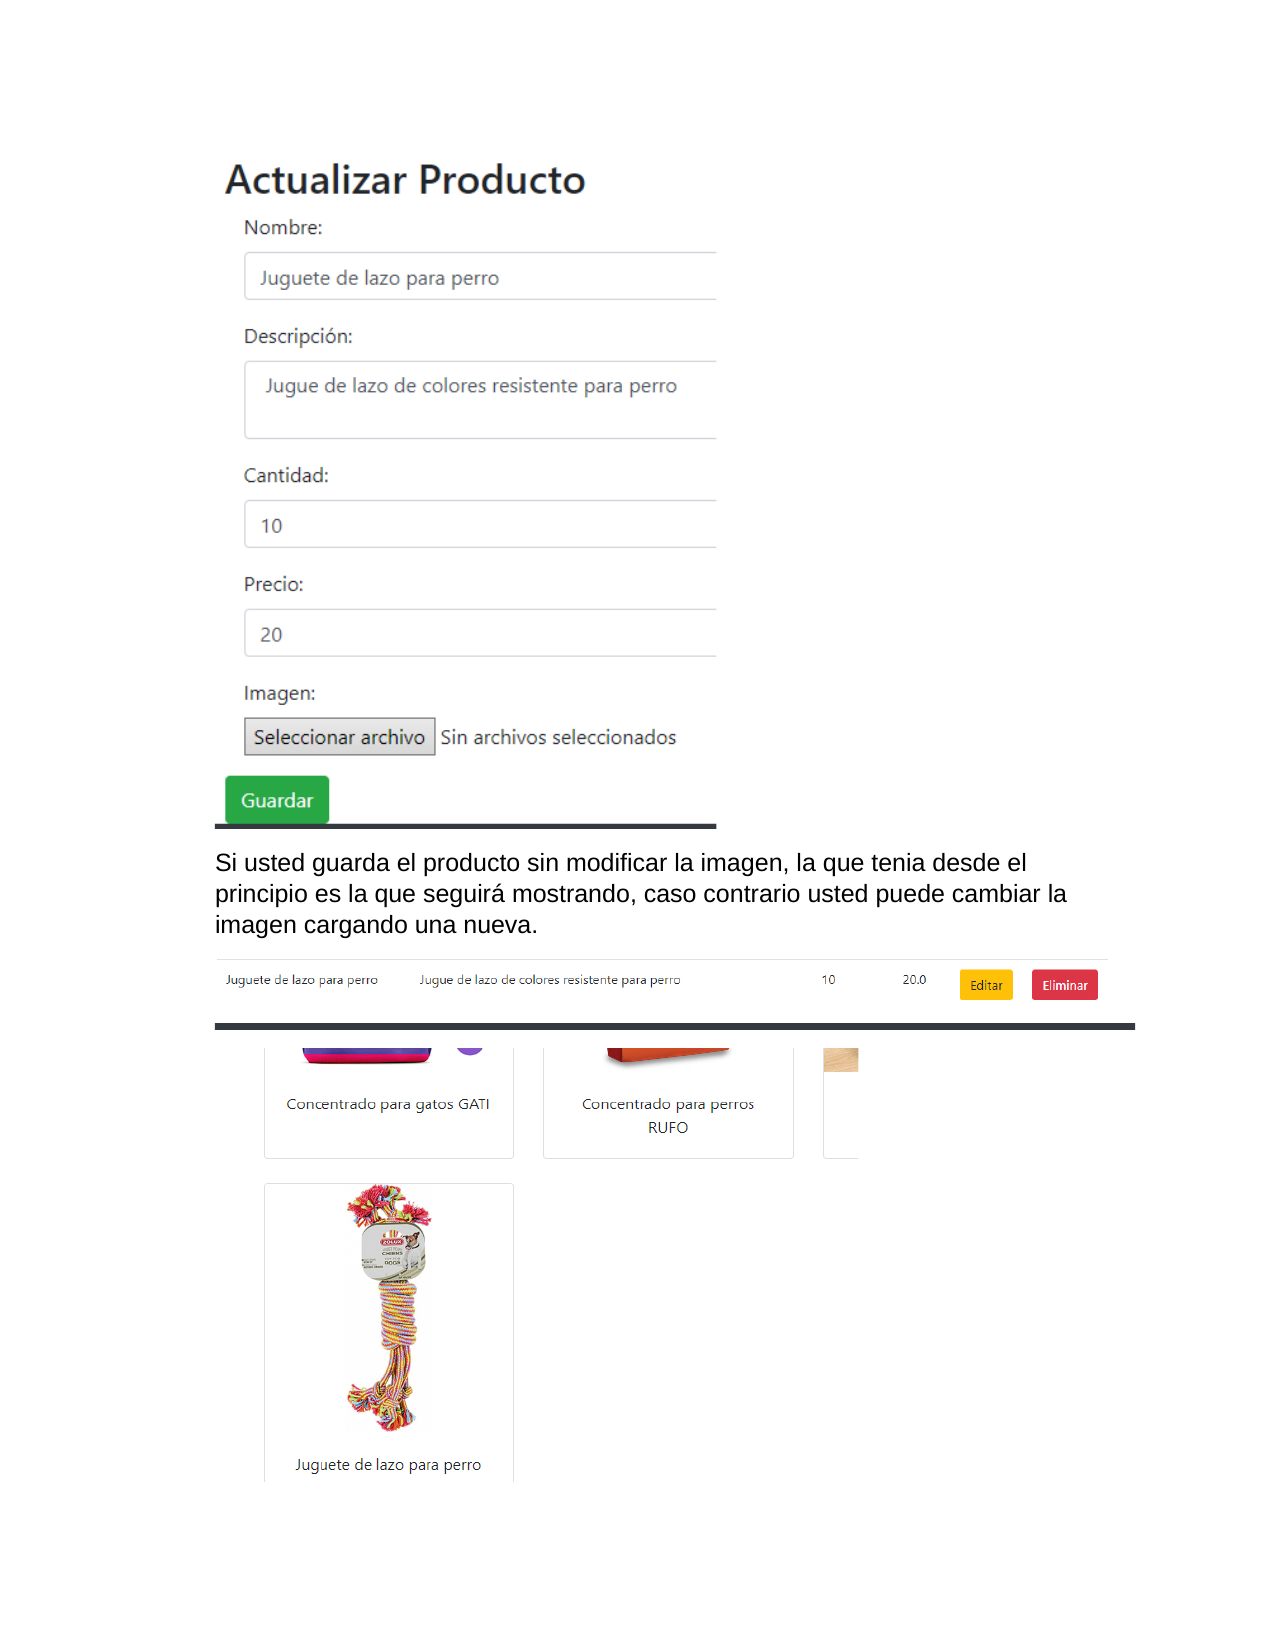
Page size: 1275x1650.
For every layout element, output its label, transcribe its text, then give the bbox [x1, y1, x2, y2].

picture [214, 147, 717, 829]
picture [214, 957, 1136, 1030]
text Si usted guarda el producto sin modificar la imagen, la que tenia desde el principio es la que seguirá mostrando, caso contrario usted puede cambiar la imagen cargando una nueva. [215, 848, 1098, 939]
picture [214, 1048, 859, 1482]
